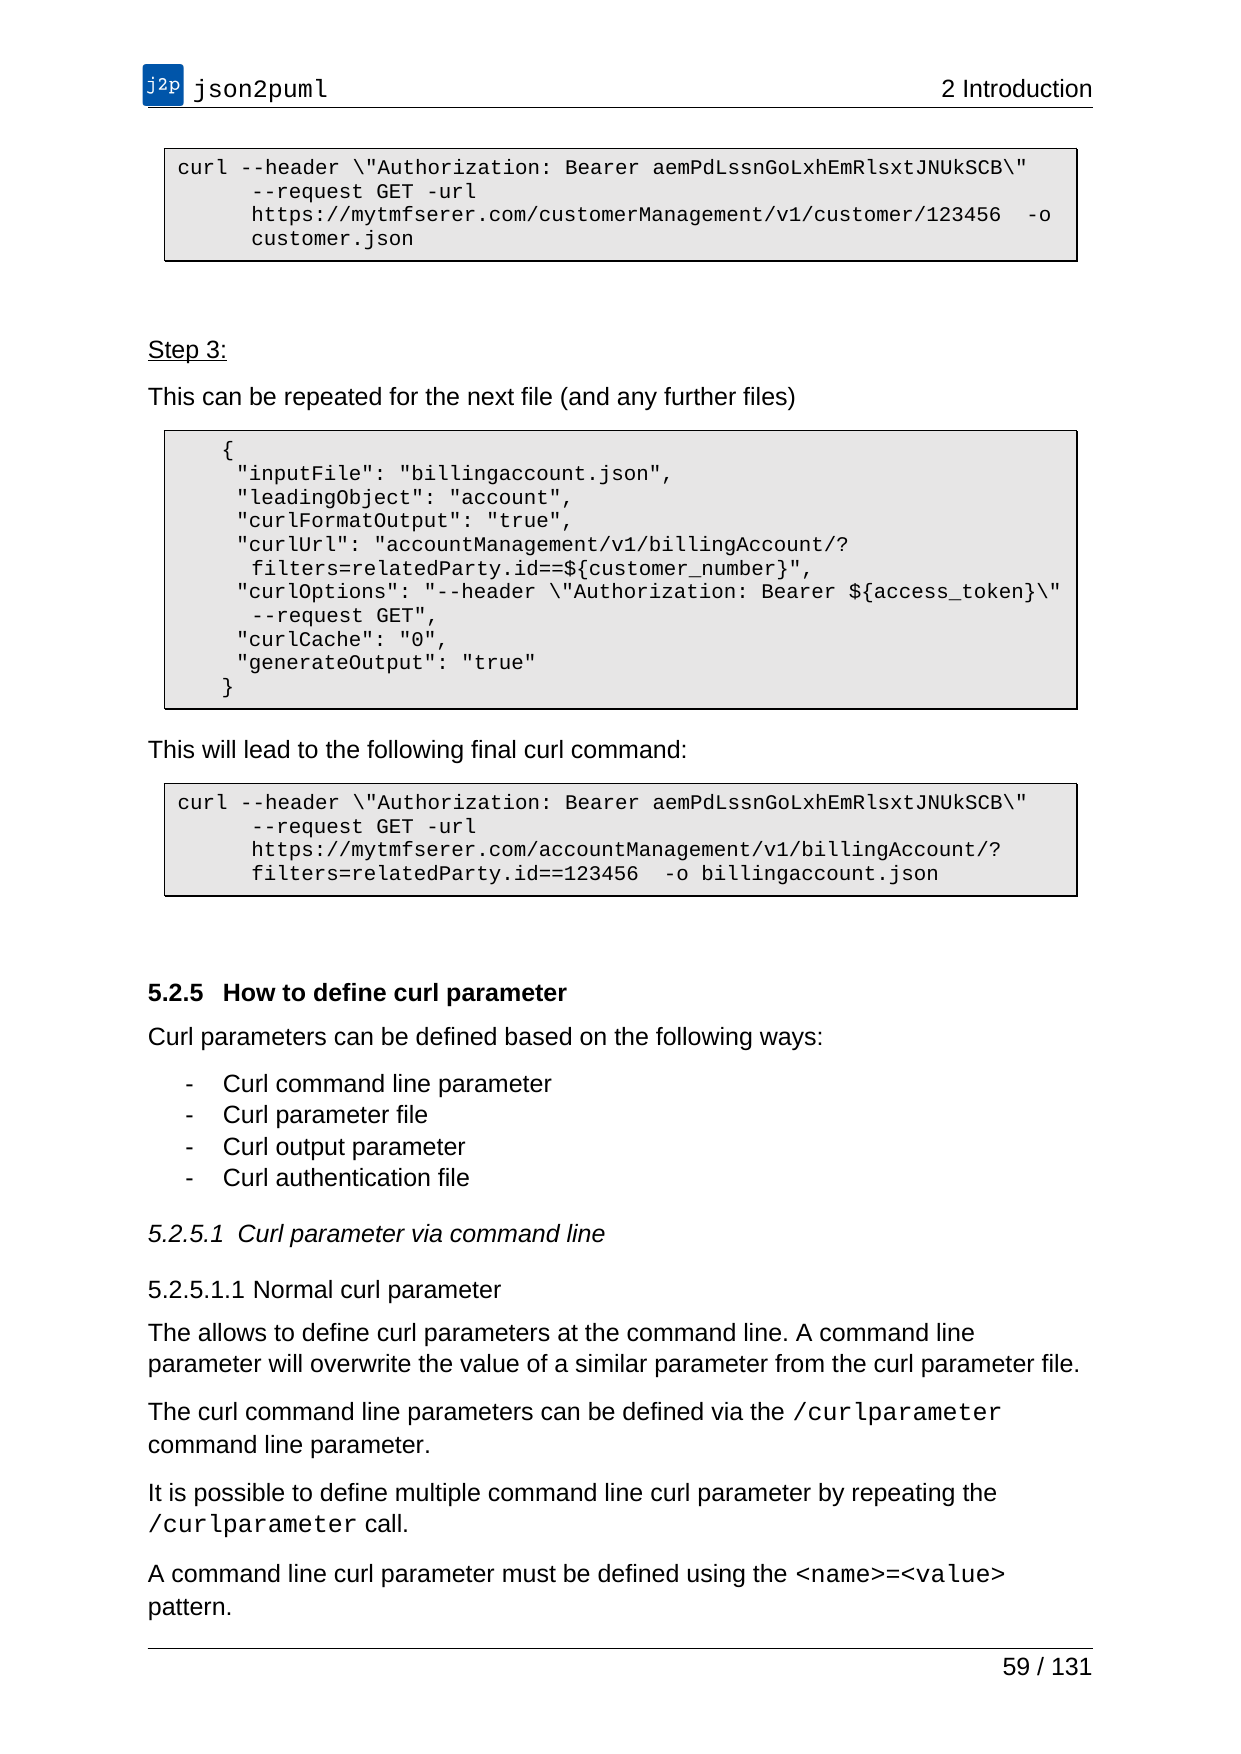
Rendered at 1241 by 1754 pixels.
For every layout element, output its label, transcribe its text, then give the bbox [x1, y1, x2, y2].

text "inputFile": "billingaccount.json", [165, 454, 1076, 477]
text The curl command line parameters can be defined via the /curlparameter command line parameter. [148, 1397, 1093, 1459]
subtitle Normal curl parameter [148, 1274, 1093, 1303]
text This can be repeated for the next file (and any further files) [148, 382, 1093, 411]
text Curl parameters can be defined based on the following ways: [148, 1022, 1093, 1050]
text "curlUrl": "accountManagement/v1/billingAccount/?filters=relatedParty.id==${customer_number}", [165, 525, 1076, 572]
subtitle Curl parameter via command line [148, 1218, 1093, 1247]
subtitle How to define curl parameter [148, 978, 1093, 1007]
text "curlCache": "0", [165, 619, 1076, 643]
text "leadingObject": "account", [165, 477, 1076, 501]
text "curlOptions": "--header \"Authorization: Bearer ${access_token}\" --request GET", [165, 572, 1076, 619]
text curl --header \"Authorization: Bearer aemPdLssnGoLxhEmRlsxtJNUkSCB\" --request GET -url https://mytmfserer.com/customerManagement/v1/customer/123456 -o customer.json [165, 149, 1076, 260]
text The allows to define curl parameters at the command line. A command line parameter will overwrite the value of a similar parameter from the curl parameter file. [148, 1318, 1093, 1378]
text curl --header \"Authorization: Bearer aemPdLssnGoLxhEmRlsxtJNUkSCB\" --request GET -url https://mytmfserer.com/accountManagement/v1/billingAccount/?filters=relatedParty.id==123456 -o billingaccount.json [165, 784, 1076, 895]
text A command line curl parameter must be defined using the <name>=<value> pattern. [148, 1559, 1093, 1621]
list Curl command line parameter [185, 1069, 1093, 1098]
list Curl authentication file [185, 1162, 1093, 1191]
list Curl output parameter [185, 1131, 1093, 1160]
text This will lead to the following final curl command: [148, 735, 1093, 764]
text "generateOutput": "true" [165, 643, 1076, 667]
text } [165, 667, 1076, 708]
list Curl parameter file [185, 1100, 1093, 1129]
text Step 3: [148, 335, 1093, 363]
picture [142, 64, 184, 106]
text It is possible to define multiple command line curl parameter by repeating the /curlparameter call. [148, 1478, 1093, 1540]
text { [165, 431, 1076, 454]
text "curlFormatOutput": "true", [165, 501, 1076, 525]
